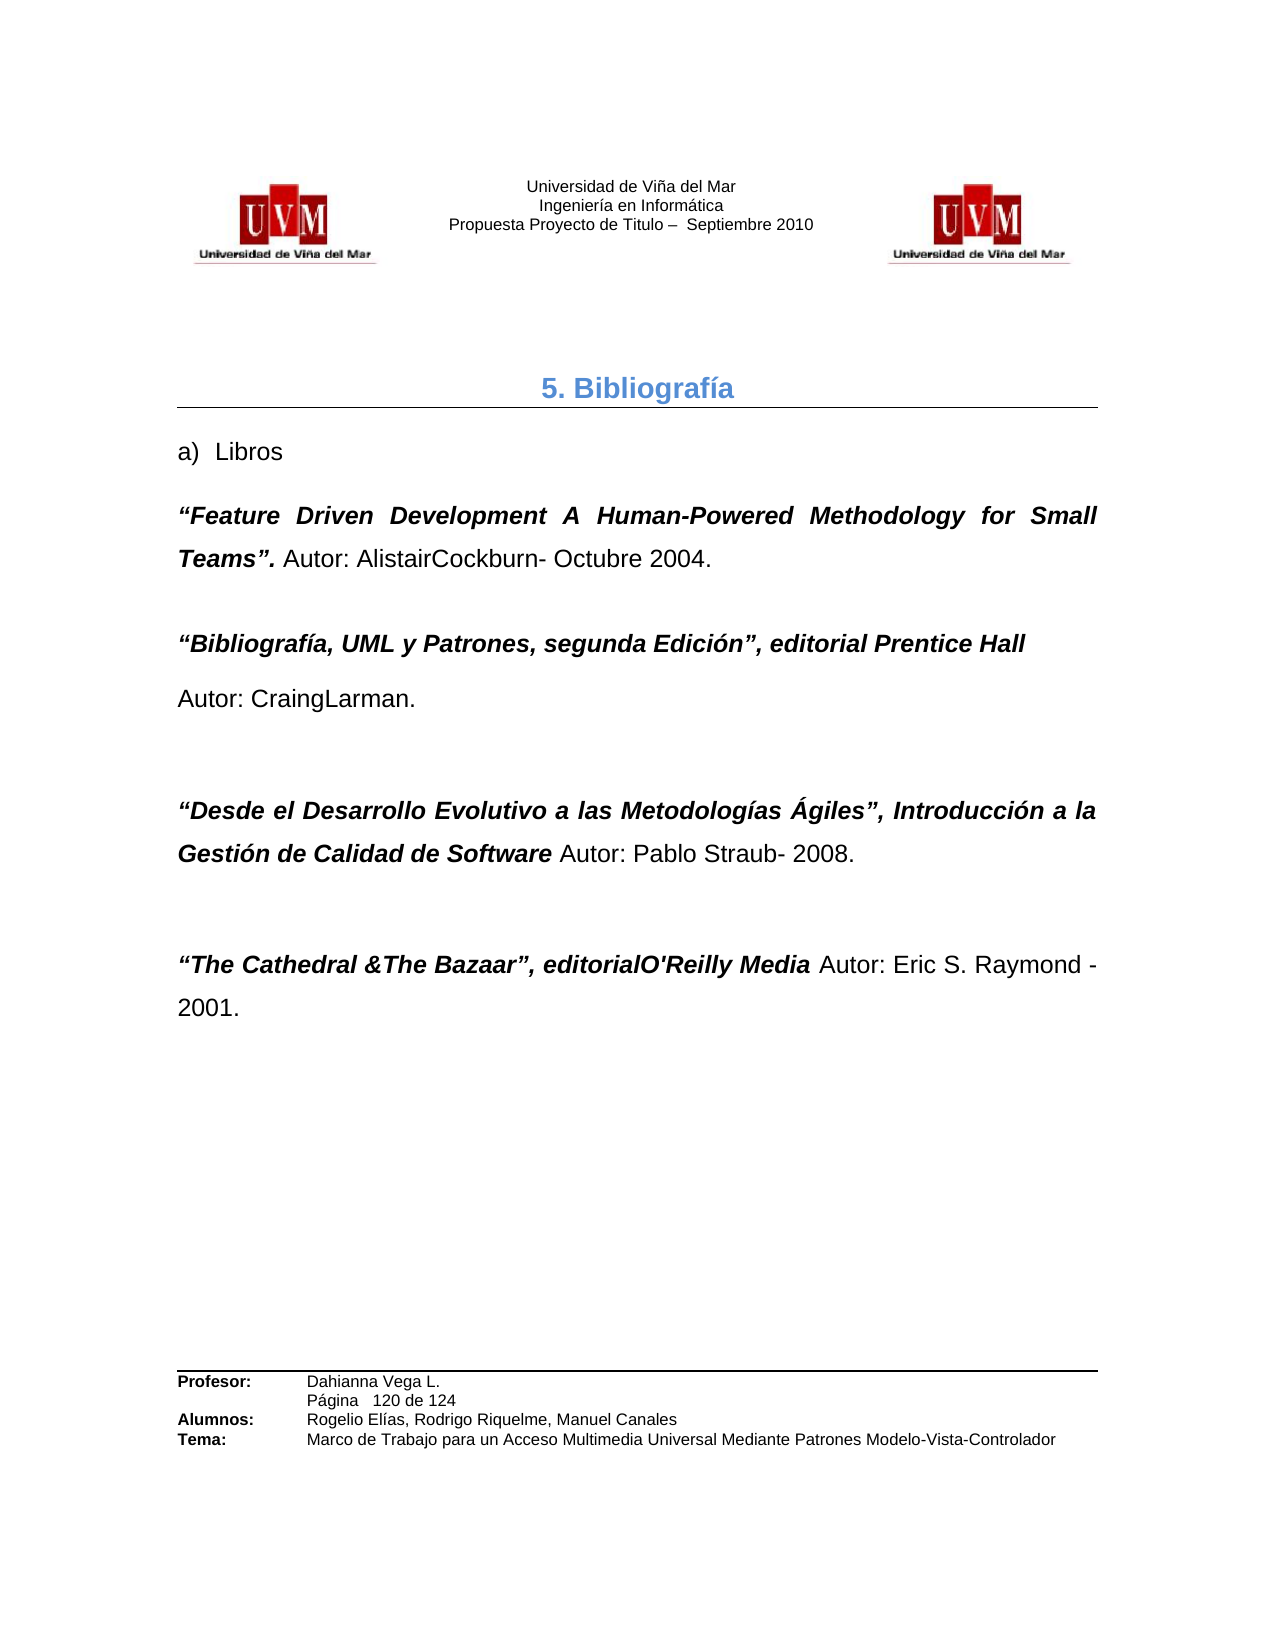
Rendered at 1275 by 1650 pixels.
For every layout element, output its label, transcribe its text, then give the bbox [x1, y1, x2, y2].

picture [871, 176, 1084, 267]
list a) Libros [177, 437, 1098, 466]
text Autor: CraingLarman. [177, 684, 1098, 713]
text “Desde el Desarrollo Evolutivo a las Metodologías Ágiles”, Introducción a la Gestión de Calidad de Software Autor: Pablo Straub- 2008. [177, 796, 1098, 867]
list “Feature Driven Development A Human-Powered Methodology for Small Teams”. Autor: AlistairCockburn- Octubre 2004. [177, 501, 1098, 573]
text “Bibliografía, UML y Patrones, segunda Edición”, editorial Prentice Hall [177, 629, 1098, 657]
text “The Cathedral &The Bazaar”, editorialO'Reilly Media Autor: Eric S. Raymond - 2001. [177, 950, 1098, 1022]
picture [177, 176, 390, 267]
title 5. Bibliografía [177, 371, 1098, 407]
